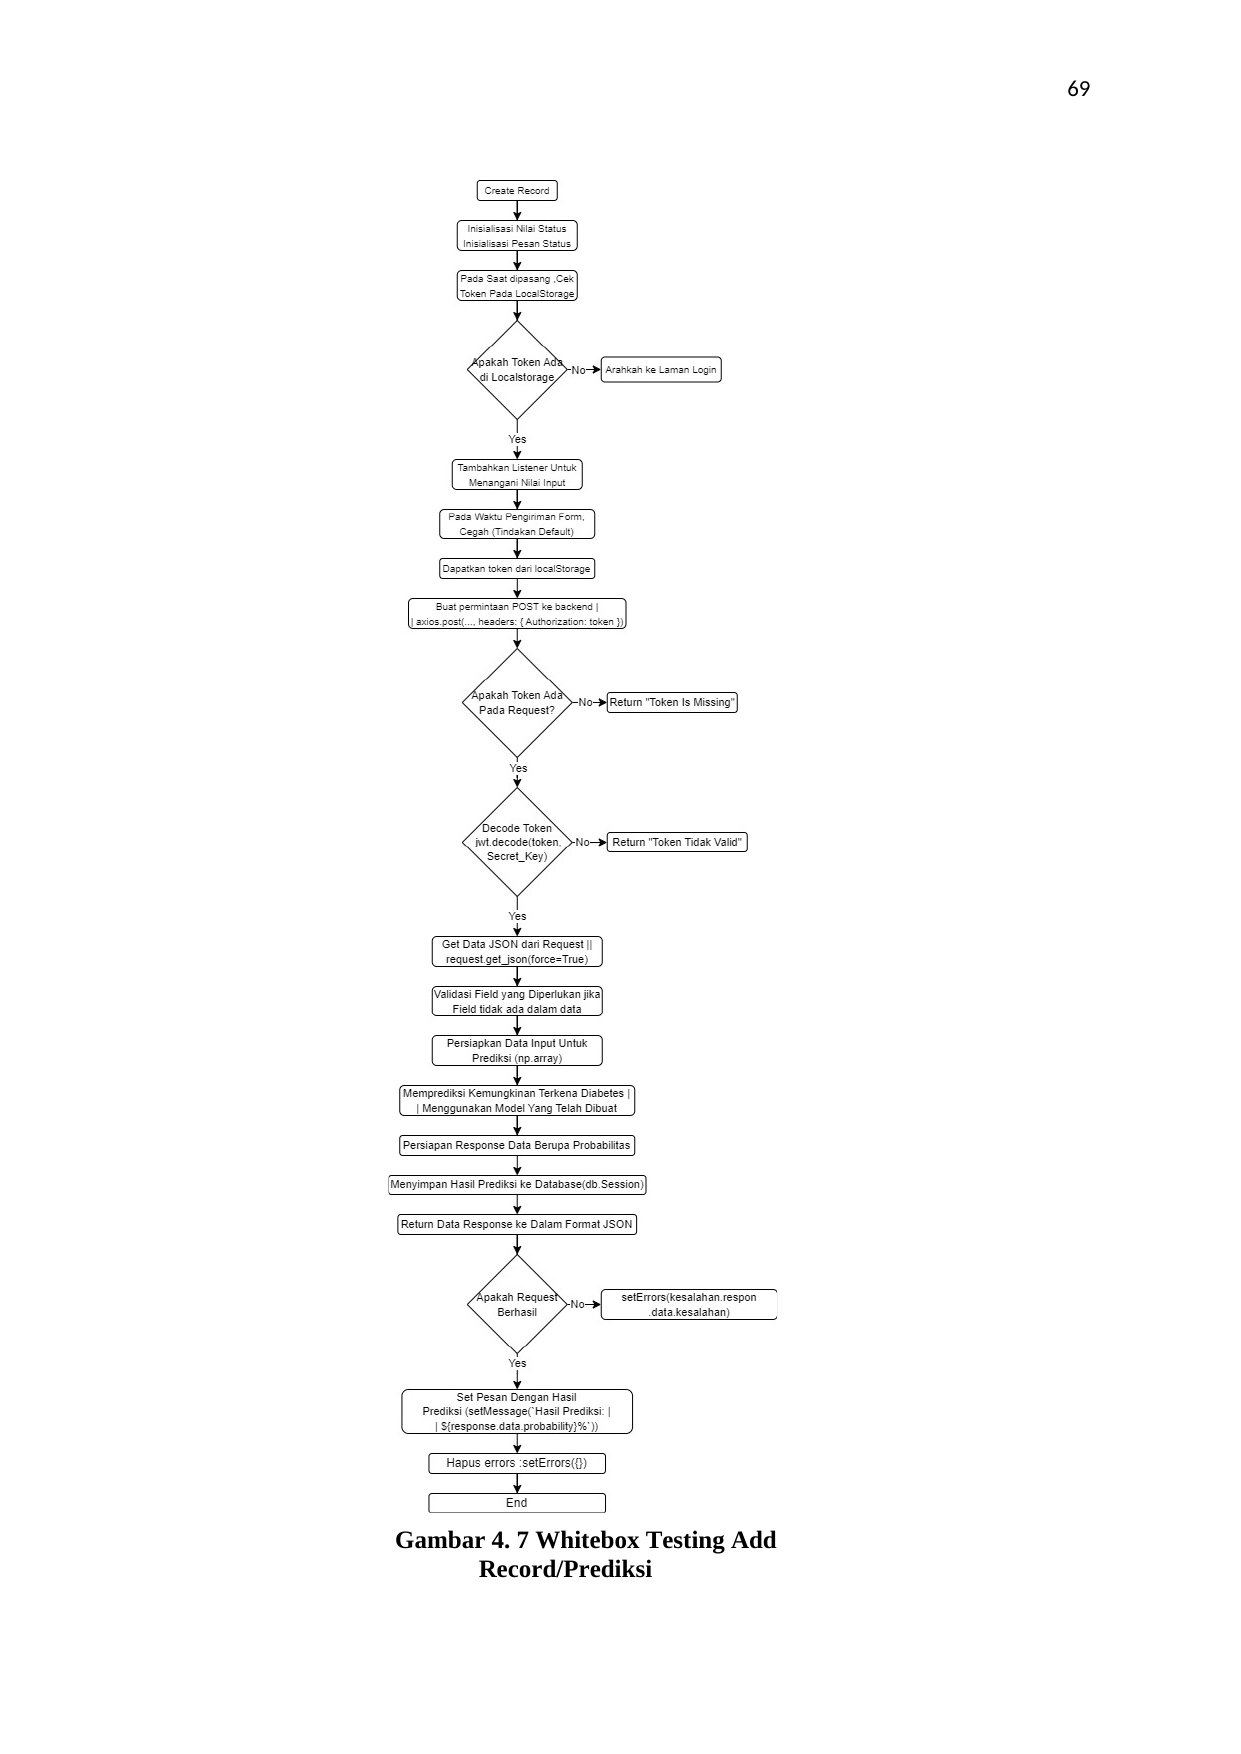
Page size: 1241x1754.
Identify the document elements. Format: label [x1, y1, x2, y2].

picture [388, 180, 778, 1513]
